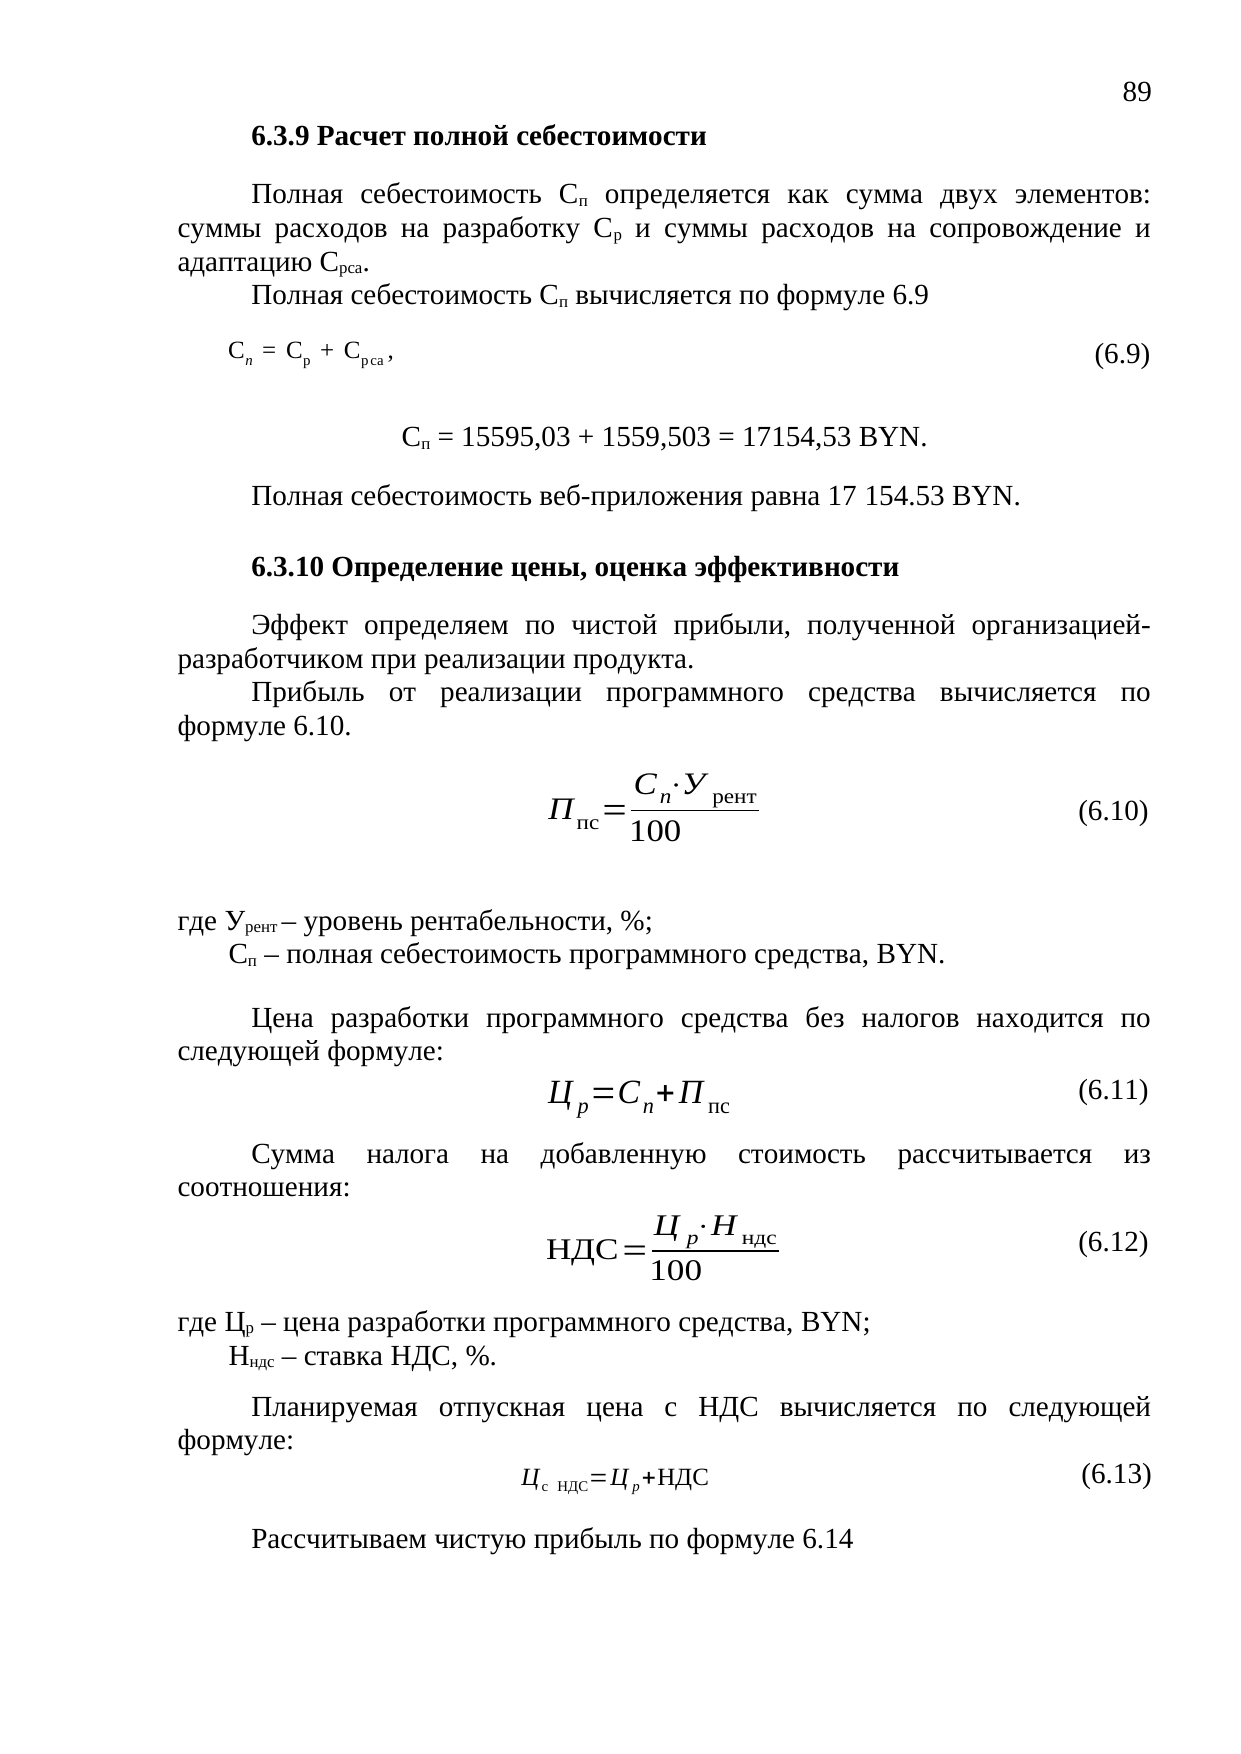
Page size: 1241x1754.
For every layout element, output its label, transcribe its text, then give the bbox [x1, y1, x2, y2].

text Полная себестоимость Сп определяется как сумма двух элементов: суммы расходов на разработку Ср и суммы расходов на сопровождение и адаптацию Срса. [177, 177, 1152, 277]
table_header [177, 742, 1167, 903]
text где Урент – уровень рентабельности, %; [177, 903, 1152, 936]
text Планируемая отпускная цена с НДС вычисляется по следующей формуле: [177, 1389, 1152, 1456]
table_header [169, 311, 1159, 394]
text 6.3.9 Расчет полной себестоимости [177, 118, 1152, 152]
text Цена разработки программного средства без налогов находится по следующей формуле: [177, 1000, 1152, 1067]
text где Цр – цена разработки программного средства, BYN; [177, 1304, 1152, 1338]
text Полная себестоимость веб-приложения равна 17 154.53 BYN. [177, 478, 1152, 511]
text Сп = 15595,03 + 1559,503 = 17154,53 BYN. [177, 419, 1152, 453]
text Сумма налога на добавленную стоимость рассчитывается из соотношения: [177, 1136, 1152, 1203]
text Сп – полная себестоимость программного средства, BYN. [177, 936, 1152, 970]
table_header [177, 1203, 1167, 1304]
text Полная себестоимость Сп вычисляется по формуле 6.9 [177, 277, 1152, 311]
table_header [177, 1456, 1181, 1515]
text Эффект определяем по чистой прибыли, полученной организацией-разработчиком при реализации продукта. [177, 607, 1152, 674]
text Рассчитываем чистую прибыль по формуле 6.14 [177, 1521, 1152, 1555]
text 6.3.10 Определение цены, оценка эффективности [177, 549, 1152, 582]
text Прибыль от реализации программного средства вычисляется по формуле 6.10. [177, 674, 1152, 742]
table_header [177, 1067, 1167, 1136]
text Нндс – ставка НДС, %. [177, 1338, 1152, 1371]
